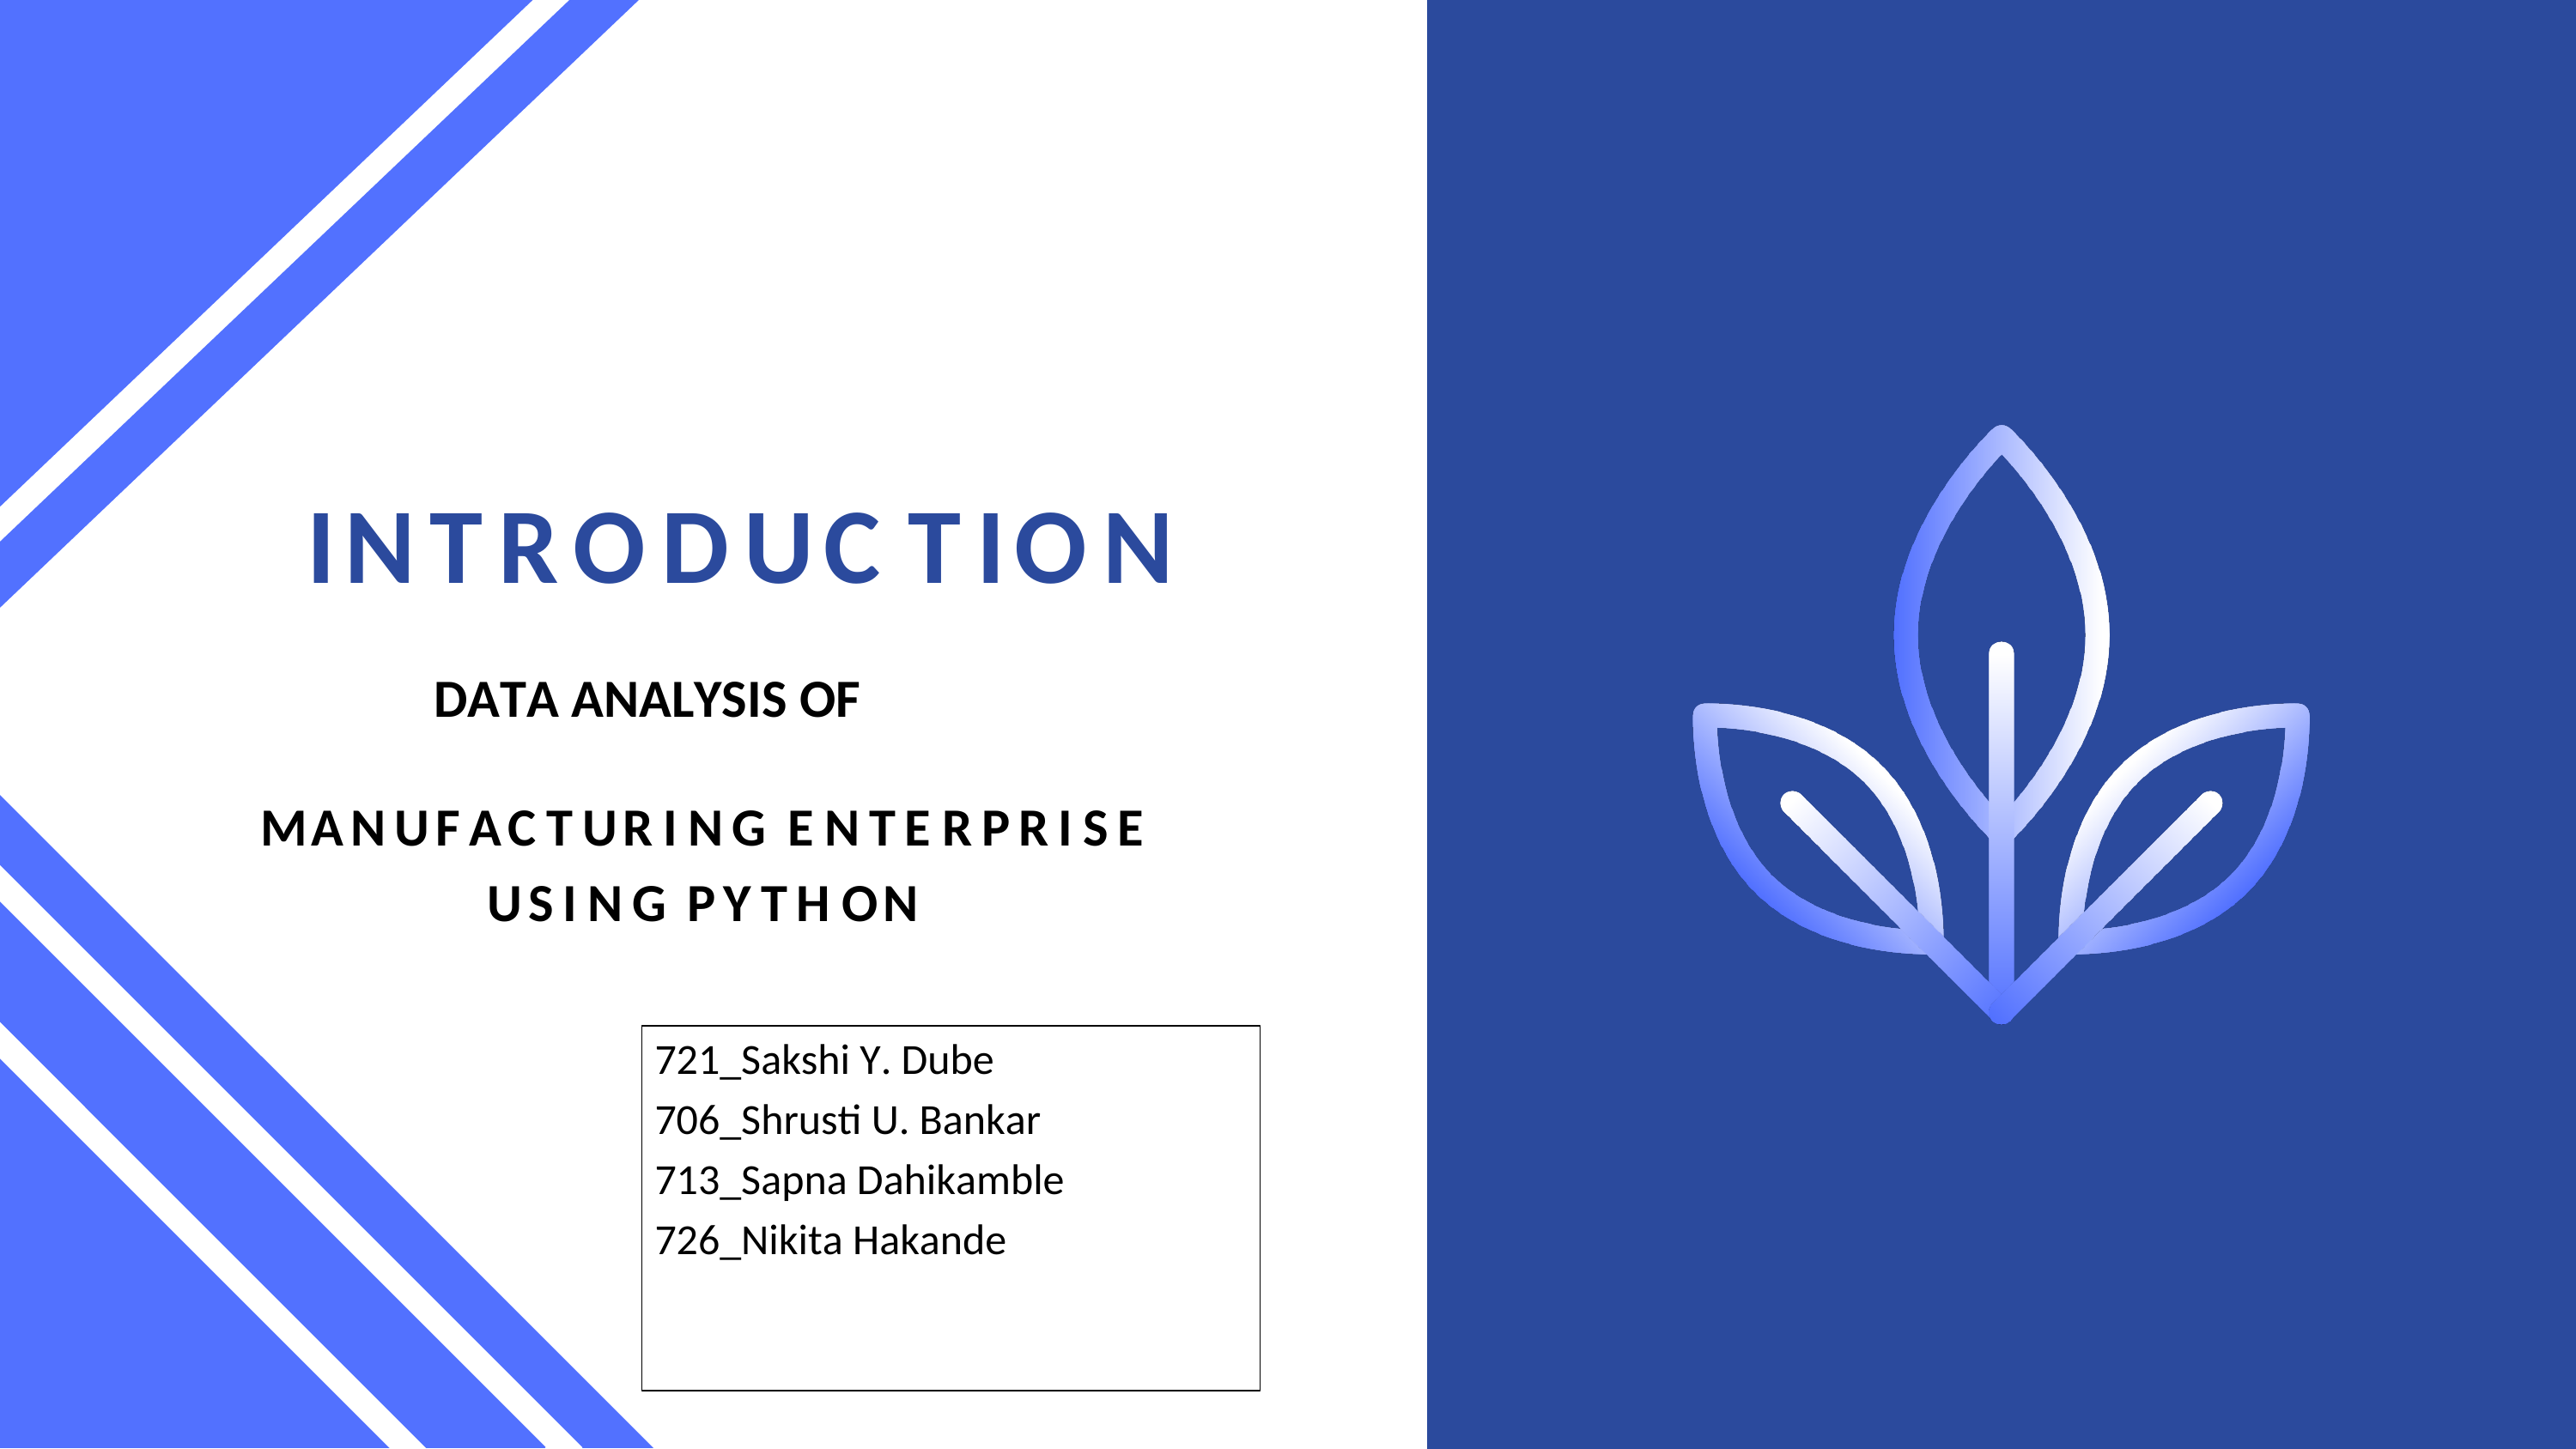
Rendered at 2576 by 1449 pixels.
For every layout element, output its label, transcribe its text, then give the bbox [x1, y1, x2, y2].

picture [1692, 424, 2310, 1025]
text DATA ANALYSIS OF [434, 92, 1427, 731]
